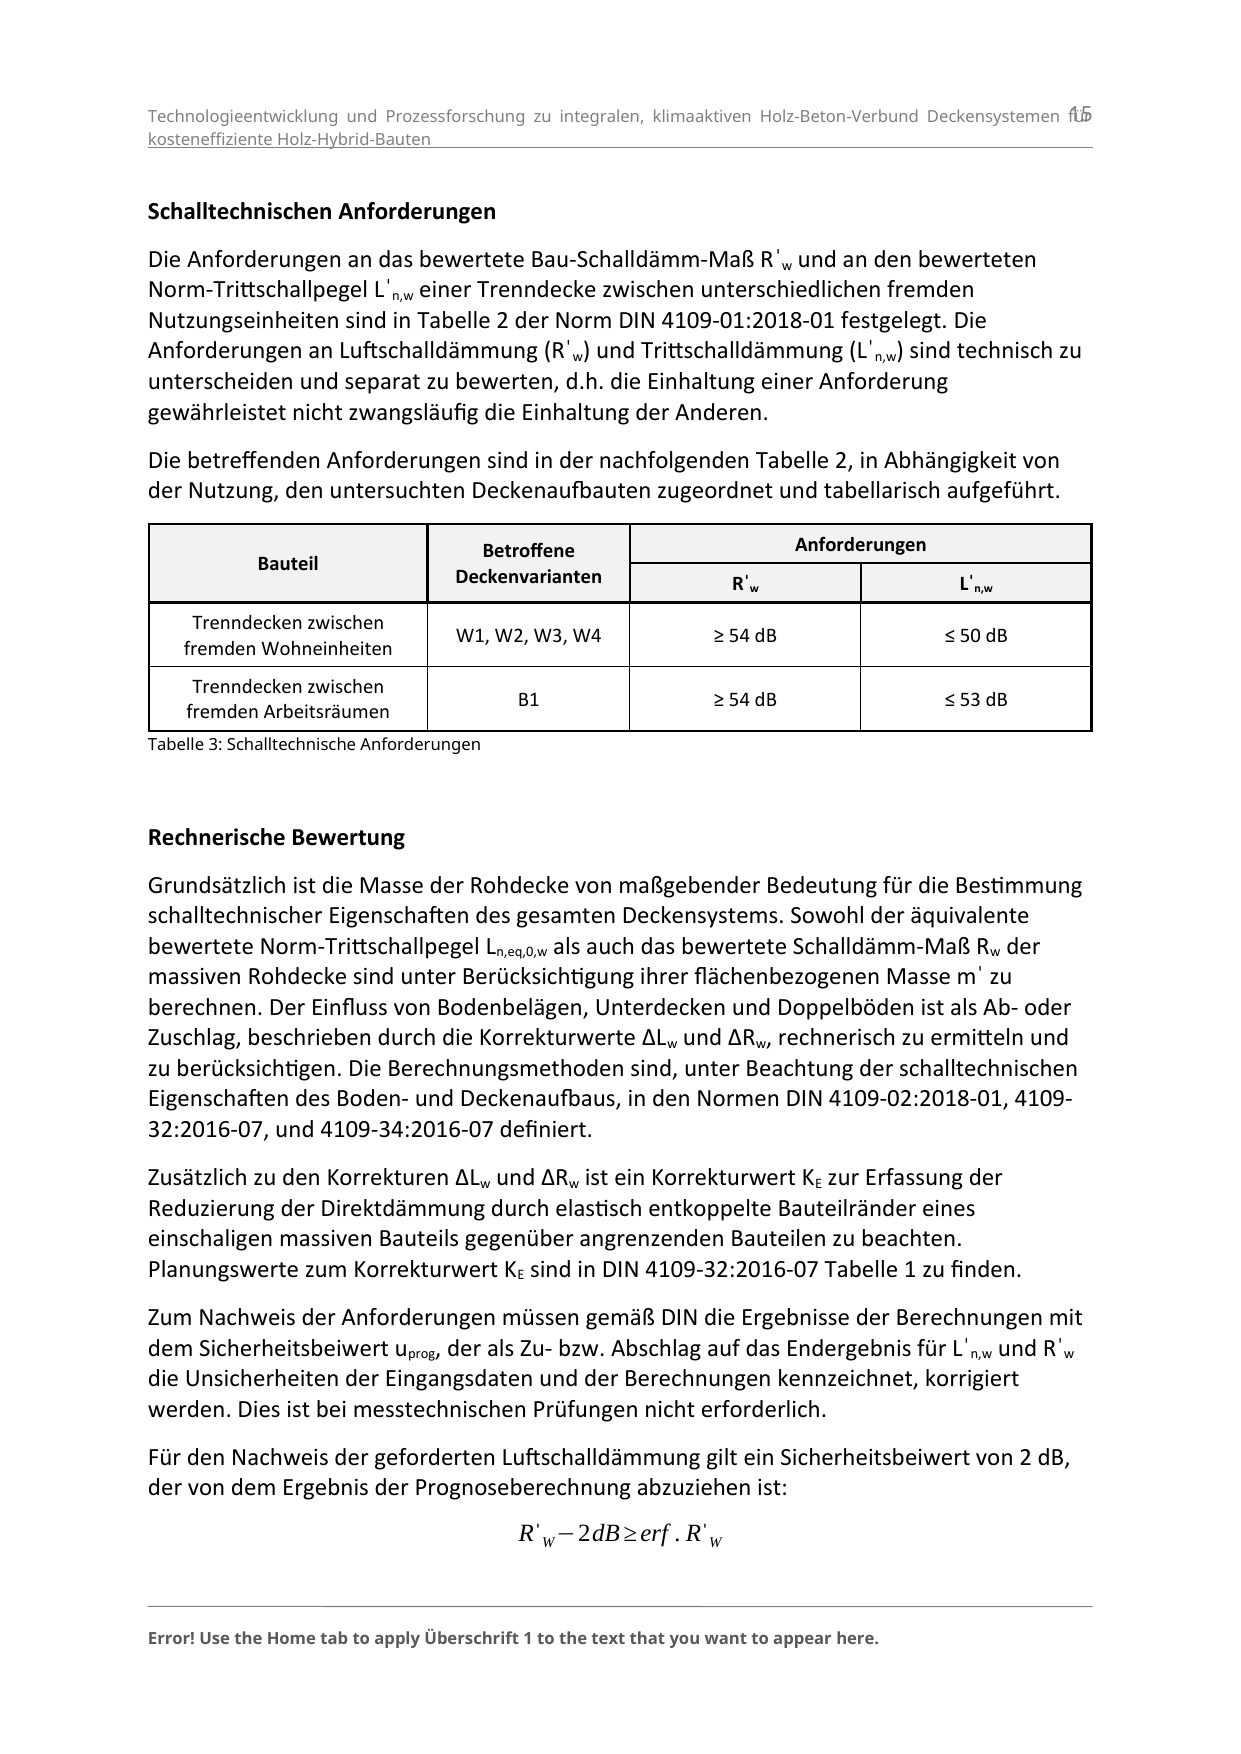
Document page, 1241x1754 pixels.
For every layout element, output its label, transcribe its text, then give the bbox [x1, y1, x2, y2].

table_cell Rˈw [631, 564, 860, 601]
text Für den Nachweis der geforderten Luftschalldämmung gilt ein Sicherheitsbeiwert von 2 dB, der von dem Ergebnis der Prognoseberechnung abzuziehen ist: [148, 1441, 1092, 1502]
text Die Anforderungen an das bewertete Bau-Schalldämm-Maß Rˈw und an den bewerteten Norm-Trittschallpegel Lˈn,w einer Trenndecke zwischen unterschiedlichen fremden Nutzungseinheiten sind in Tabelle 2 der Norm DIN 4109-01:2018-01 festgelegt. Die Anforderungen an Luftschalldämmung (Rˈw) und Trittschalldämmung (Lˈn,w) sind technisch zu unterscheiden und separat zu bewerten, d.h. die Einhaltung einer Anforderung gewährleistet nicht zwangsläufig die Einhaltung der Anderen. [148, 243, 1092, 426]
table_header Anforderungen [631, 525, 1090, 562]
text Die betreffenden Anforderungen sind in der nachfolgenden Tabelle 2, in Abhängigkeit von der Nutzung, den untersuchten Deckenaufbauten zugeordnet und tabellarisch aufgeführt. [148, 444, 1092, 505]
table_cell ≤ 53 dB [861, 667, 1090, 730]
table_header Betroffene Deckenvarianten [429, 525, 629, 601]
table_header Bauteil [150, 525, 426, 601]
table_cell Trenndecken zwischen fremden Arbeitsräumen [150, 667, 427, 730]
table_cell ≥ 54 dB [630, 667, 860, 730]
table_cell B1 [428, 667, 629, 730]
text Zum Nachweis der Anforderungen müssen gemäß DIN die Ergebnisse der Berechnungen mit dem Sicherheitsbeiwert uprog, der als Zu- bzw. Abschlag auf das Endergebnis für Lˈn,w und Rˈw die Unsicherheiten der Eingangsdaten und der Berechnungen kennzeichnet, korrigiert werden. Dies ist bei messtechnischen Prüfungen nicht erforderlich. [148, 1301, 1092, 1423]
table_cell W1, W2, W3, W4 [428, 604, 629, 666]
table_cell ≥ 54 dB [630, 604, 860, 666]
text Zusätzlich zu den Korrekturen ΔLw und ΔRw ist ein Korrekturwert KE zur Erfassung der Reduzierung der Direktdämmung durch elastisch entkoppelte Bauteilränder eines einschaligen massiven Bauteils gegenüber angrenzenden Bauteilen zu beachten. Planungswerte zum Korrekturwert KE sind in DIN 4109-32:2016-07 Tabelle 1 zu finden. [148, 1161, 1092, 1283]
table_cell Trenndecken zwischen fremden Wohneinheiten [150, 604, 427, 666]
text Schalltechnischen Anforderungen [148, 195, 1092, 225]
table_cell Lˈn,w [862, 564, 1090, 601]
table_cell ≤ 50 dB [861, 604, 1090, 666]
text Rechnerische Bewertung [148, 821, 1092, 851]
text Grundsätzlich ist die Masse der Rohdecke von maßgebender Bedeutung für die Bestimmung schalltechnischer Eigenschaften des gesamten Deckensystems. Sowohl der äquivalente bewertete Norm-Trittschallpegel Ln,eq,0,w als auch das bewertete Schalldämm-Maß Rw der massiven Rohdecke sind unter Berücksichtigung ihrer flächenbezogenen Masse mˈ zu berechnen. Der Einfluss von Bodenbelägen, Unterdecken und Doppelböden ist als Ab- oder Zuschlag, beschrieben durch die Korrekturwerte ΔLw und ΔRw, rechnerisch zu ermitteln und zu berücksichtigen. Die Berechnungsmethoden sind, unter Beachtung der schalltechnischen Eigenschaften des Boden- und Deckenaufbaus, in den Normen DIN 4109-02:2018-01, 4109-32:2016-07, und 4109-34:2016-07 definiert. [148, 869, 1092, 1144]
